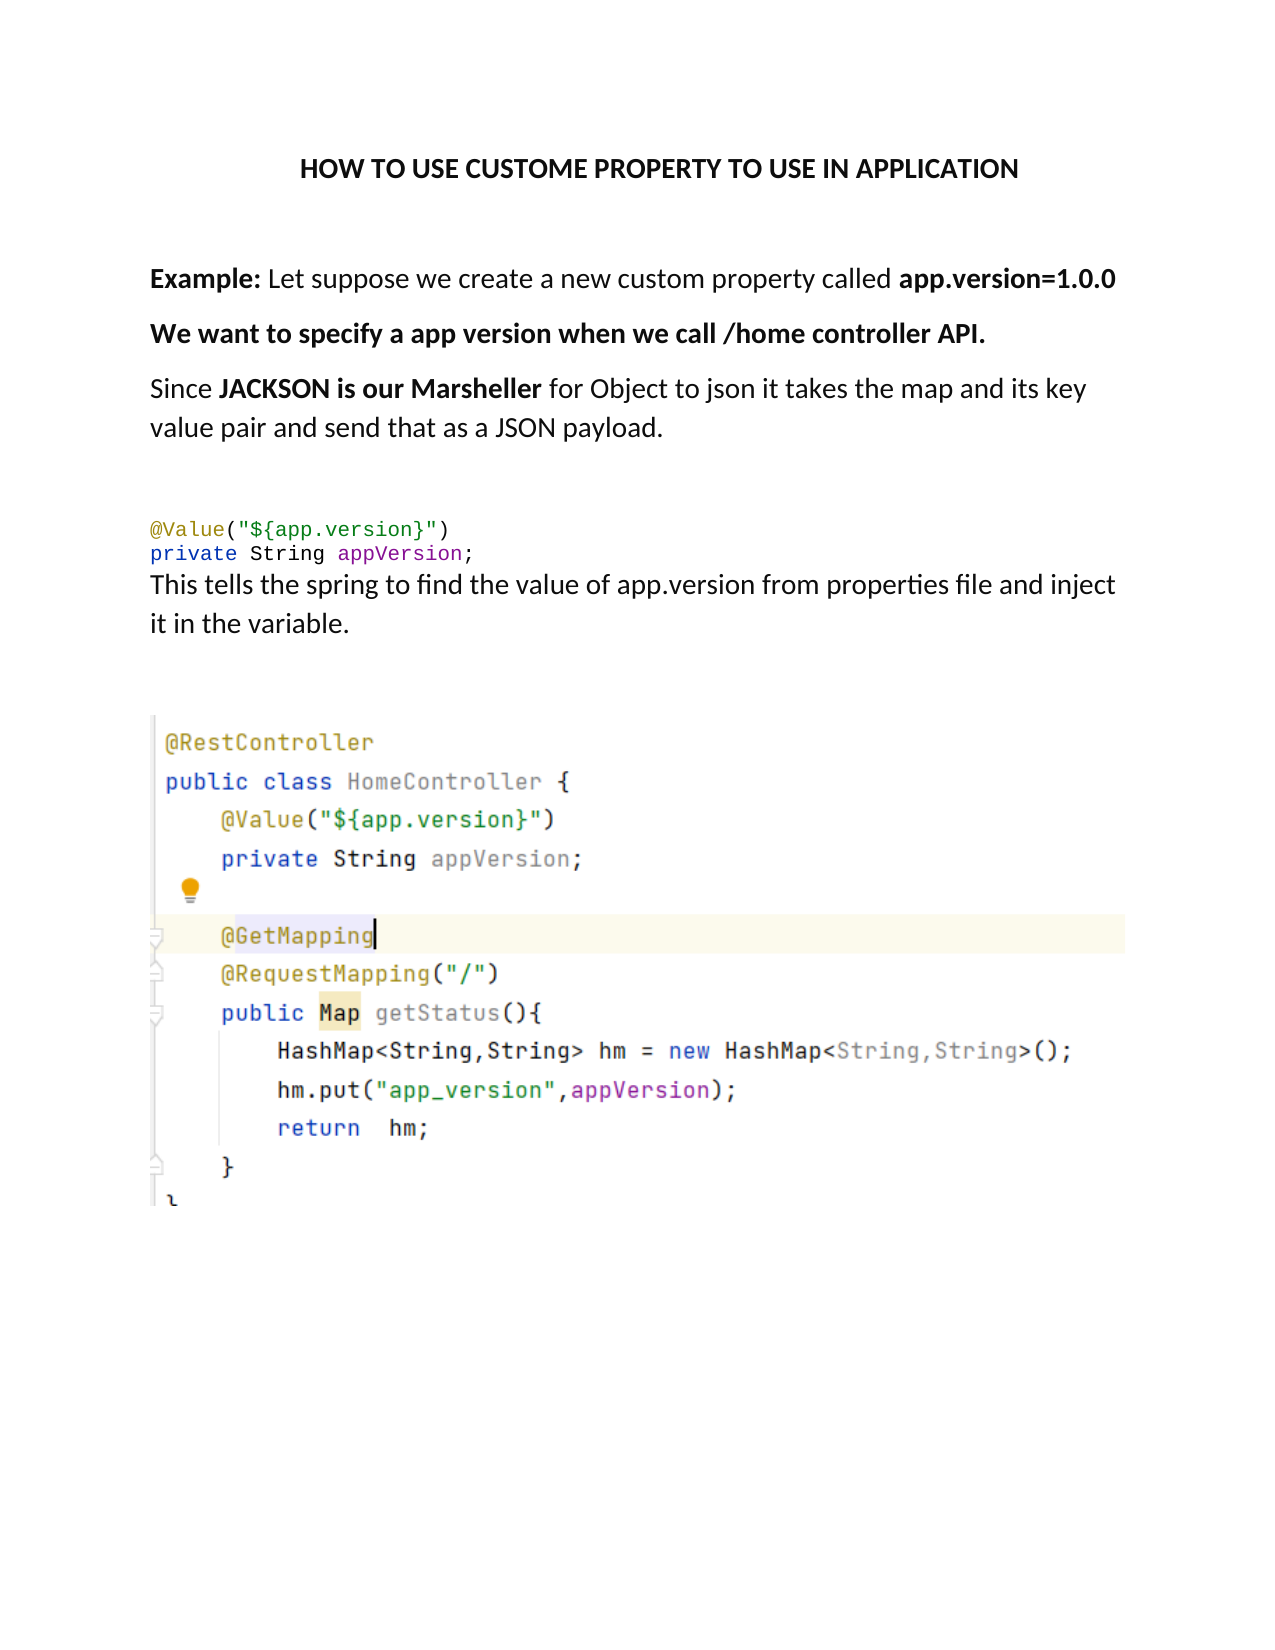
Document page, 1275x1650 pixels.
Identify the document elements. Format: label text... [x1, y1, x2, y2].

text This tells the spring to find the value of app.version from properties file and inject it in the variable. [150, 566, 1125, 640]
text HOW TO USE CUSTOME PROPERTY TO USE IN APPLICATION [150, 150, 1125, 186]
text Since JACKSON is our Marsheller for Object to json it takes the map and its key value pair and send that as a JSON payload. [150, 370, 1125, 444]
text @Value("${app.version}") private String appVersion; [150, 519, 1125, 566]
picture [150, 715, 1125, 1206]
text Example: Let suppose we create a new custom property called app.version=1.0.0 [150, 260, 1125, 296]
text We want to specify a app version when we call /home controller API. [150, 315, 1125, 351]
